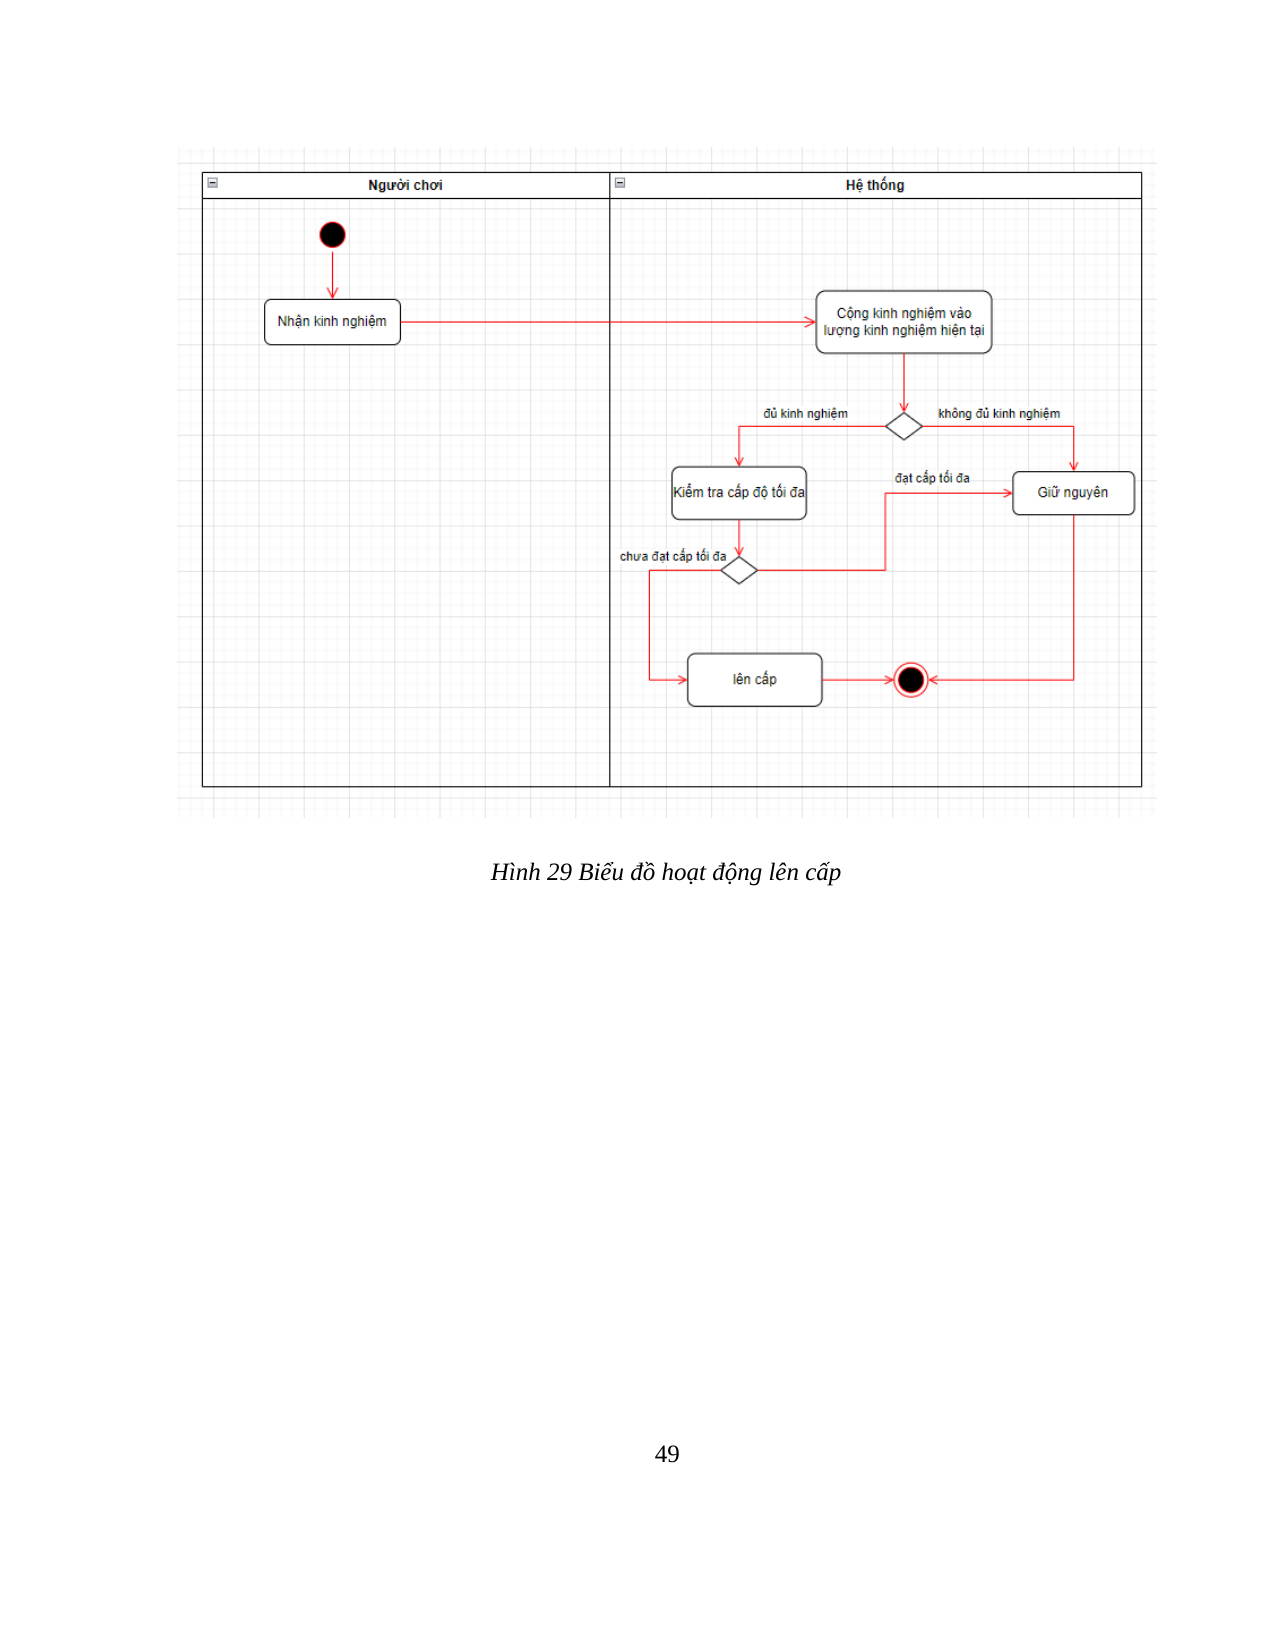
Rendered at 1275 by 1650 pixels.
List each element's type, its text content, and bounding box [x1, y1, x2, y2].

picture [177, 147, 1157, 818]
text Hình 29 Biểu đồ hoạt động lên cấp [177, 857, 1157, 886]
